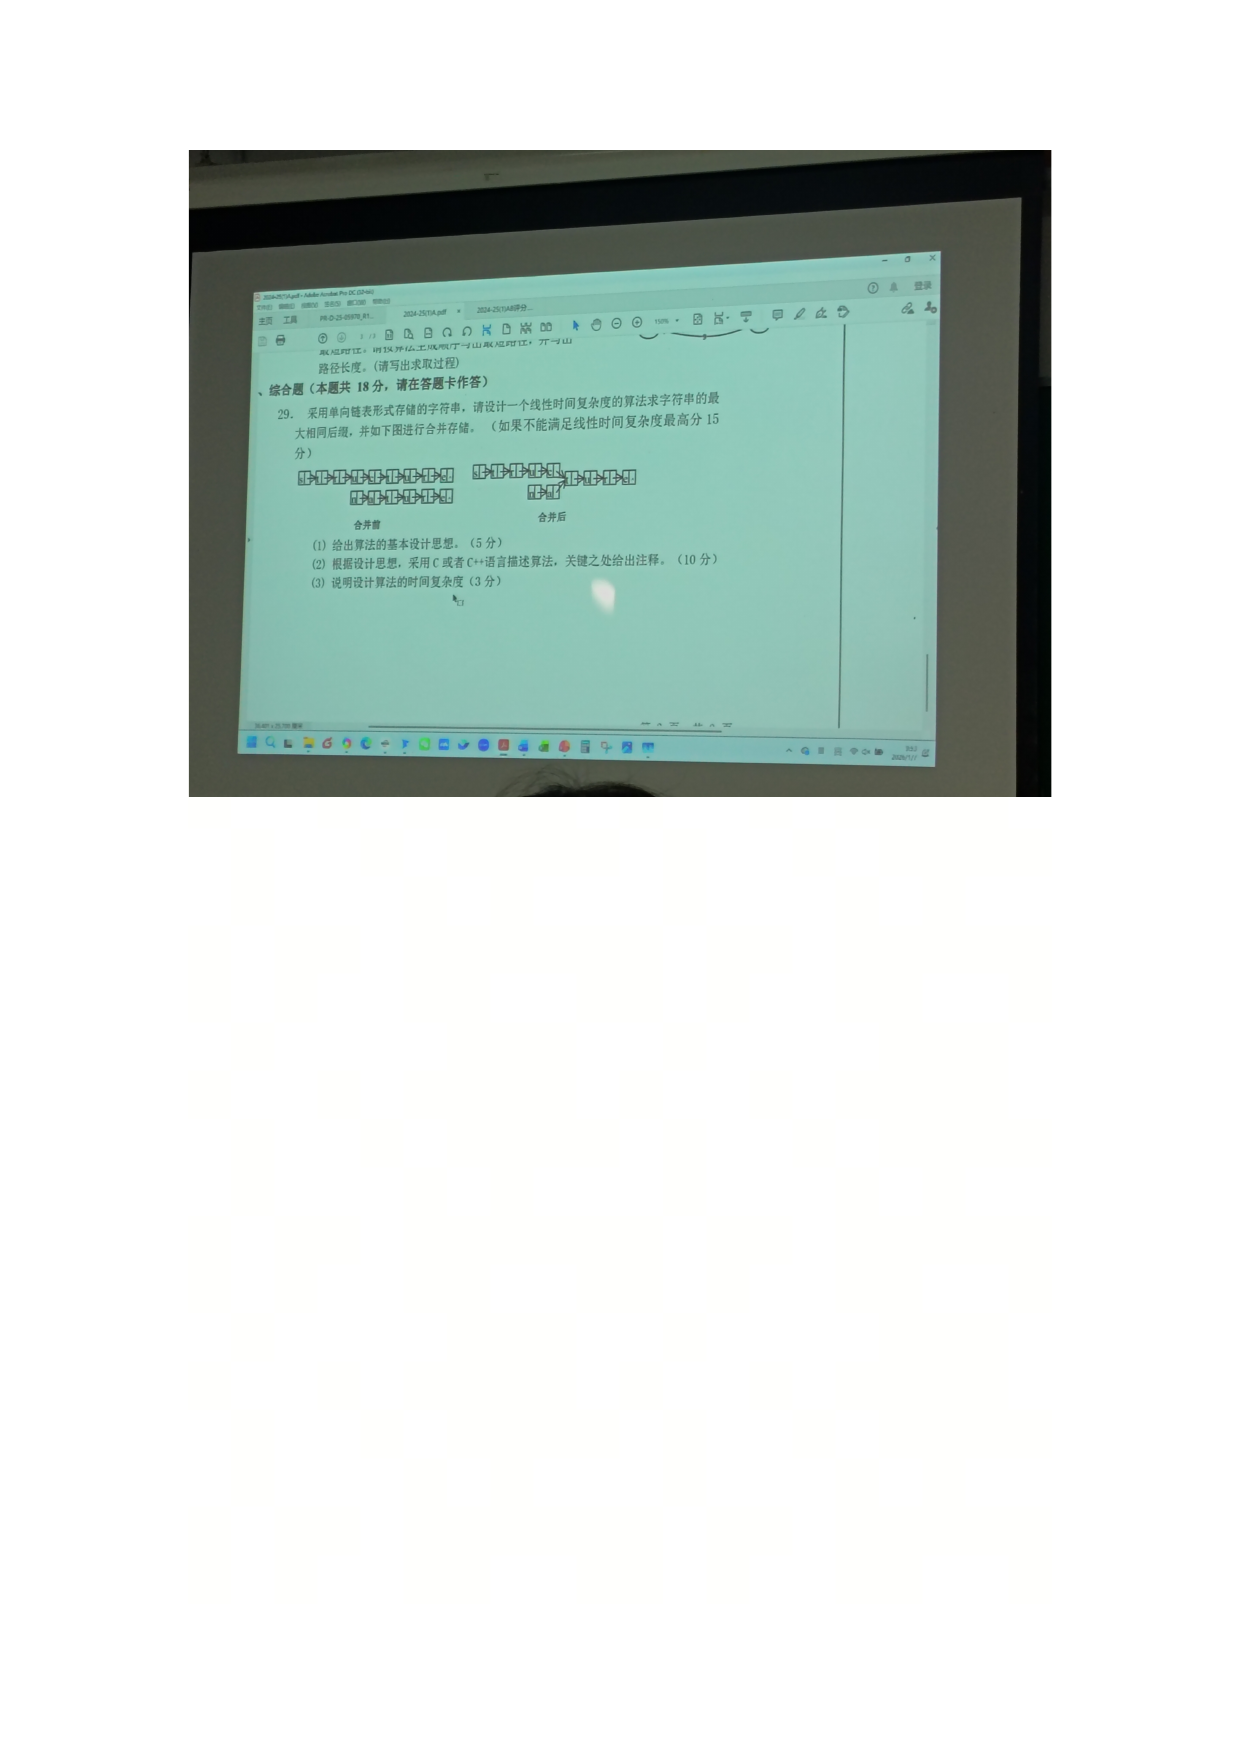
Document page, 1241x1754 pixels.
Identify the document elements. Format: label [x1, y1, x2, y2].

picture [188, 150, 1052, 1604]
